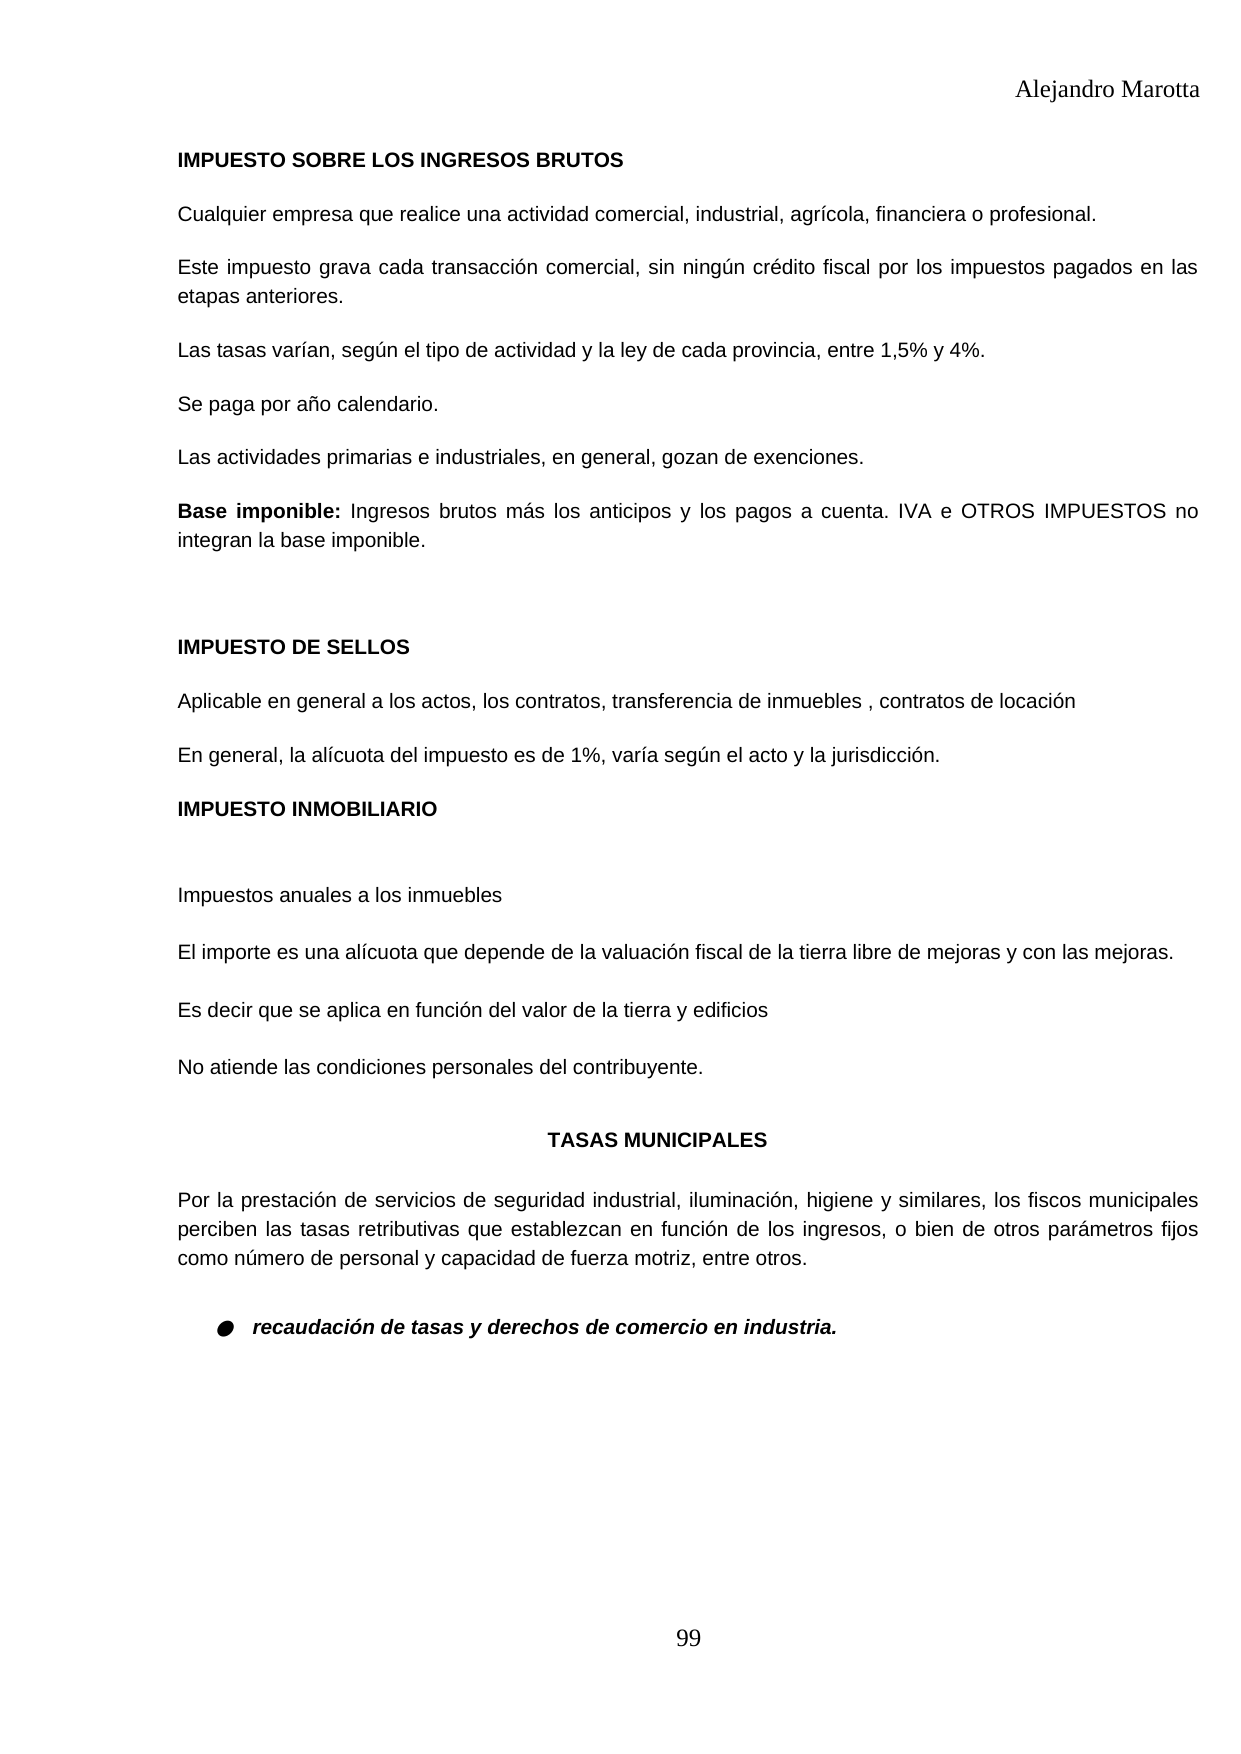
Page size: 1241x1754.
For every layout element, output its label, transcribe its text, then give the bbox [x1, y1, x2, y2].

text Por la prestación de servicios de seguridad industrial, iluminación, higiene y similares, los fiscos municipales perciben las tasas retributivas que establezcan en función de los ingresos, o bien de otros parámetros fijos como número de personal y capacidad de fuerza motriz, entre otros. [177, 1188, 1200, 1270]
text IMPUESTO INMOBILIARIO [177, 796, 1200, 820]
text Aplicable en general a los actos, los contratos, transferencia de inmuebles , contratos de locación [177, 689, 1200, 713]
text Este impuesto grava cada transacción comercial, sin ningún crédito fiscal por los impuestos pagados en las etapas anteriores. [177, 255, 1200, 308]
text Es decir que se aplica en función del valor de la tierra y edificios [177, 998, 1200, 1022]
text IMPUESTO SOBRE LOS INGRESOS BRUTOS [177, 148, 1200, 172]
text No atiende las condiciones personales del contribuyente. [177, 1055, 1200, 1079]
text Base imponible: Ingresos brutos más los anticipos y los pagos a cuenta. IVA e OTROS IMPUESTOS no integran la base imponible. [177, 499, 1200, 552]
text Cualquier empresa que realice una actividad comercial, industrial, agrícola, financiera o profesional. [177, 201, 1200, 225]
text Las actividades primarias e industriales, en general, gozan de exenciones. [177, 445, 1200, 469]
text El importe es una alícuota que depende de la valuación fiscal de la tierra libre de mejoras y con las mejoras. [177, 940, 1200, 964]
text En general, la alícuota del impuesto es de 1%, varía según el acto y la jurisdicción. [177, 743, 1200, 767]
text Las tasas varían, según el tipo de actividad y la ley de cada provincia, entre 1,5% y 4%. [177, 338, 1200, 362]
list recaudación de tasas y derechos de comercio en industria. [215, 1303, 1200, 1346]
text TASAS MUNICIPALES [177, 1128, 1137, 1152]
text IMPUESTO DE SELLOS [177, 635, 1200, 659]
text Se paga por año calendario. [177, 391, 1200, 415]
text Impuestos anuales a los inmuebles [177, 883, 1200, 907]
